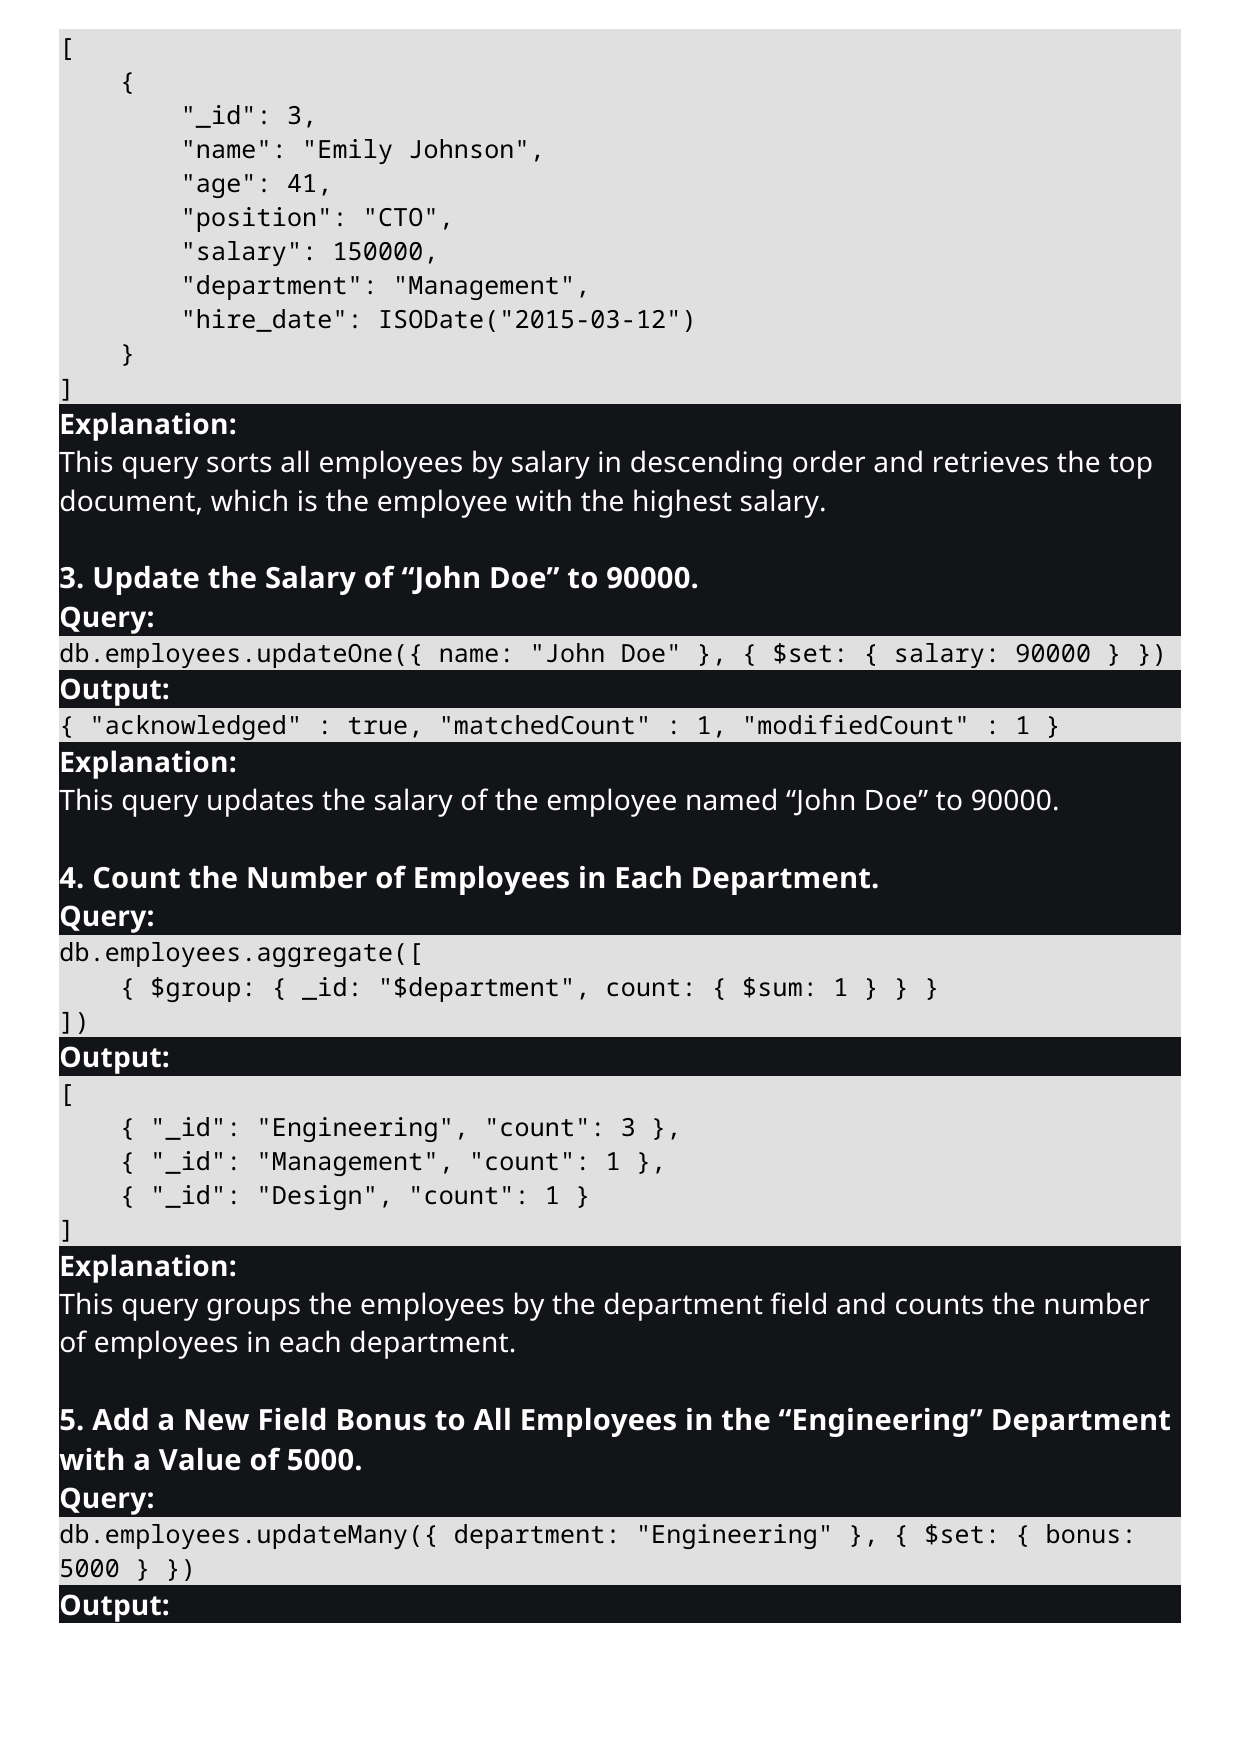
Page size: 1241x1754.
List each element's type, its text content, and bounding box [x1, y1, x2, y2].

text Query: [59, 897, 1181, 935]
text This query updates the salary of the employee named “John Doe” to 90000. [59, 780, 1181, 819]
text This query sorts all employees by salary in descending order and retrieves the top document, which is the employee with the highest salary. [59, 443, 1181, 519]
text 5. Add a New Field Bonus to All Employees in the “Engineering” Department with a Value of 5000. [59, 1399, 1181, 1479]
text [ { "_id": 3, "name": "Emily Johnson", "age": 41, "position": "CTO", "salary": 150000, "department": "Management", "hire_date": ISODate("2015-03-12") } ] [59, 29, 1181, 404]
text 3. Update the Salary of “John Doe” to 90000. [59, 558, 1181, 597]
text Query: [59, 1479, 1181, 1517]
text db.employees.aggregate([ { $group: { _id: "$department", count: { $sum: 1 } } } ]) [59, 935, 1181, 1037]
text db.employees.updateOne({ name: "John Doe" }, { $set: { salary: 90000 } }) [59, 636, 1181, 670]
text Output: [59, 1037, 1181, 1076]
text Query: [59, 597, 1181, 636]
text db.employees.updateMany({ department: "Engineering" }, { $set: { bonus: 5000 } }) [59, 1517, 1181, 1585]
text Output: [59, 1585, 1181, 1623]
text Output: [59, 670, 1181, 708]
text [ { "_id": "Engineering", "count": 3 }, { "_id": "Management", "count": 1 }, { "_id": "Design", "count": 1 } ] [59, 1076, 1181, 1246]
text Explanation: [59, 404, 1181, 443]
text Explanation: [59, 742, 1181, 780]
text Explanation: [59, 1246, 1181, 1284]
text 4. Count the Number of Employees in Each Department. [59, 857, 1181, 897]
text { "acknowledged" : true, "matchedCount" : 1, "modifiedCount" : 1 } [59, 708, 1181, 742]
text This query groups the employees by the department field and counts the number of employees in each department. [59, 1284, 1181, 1361]
